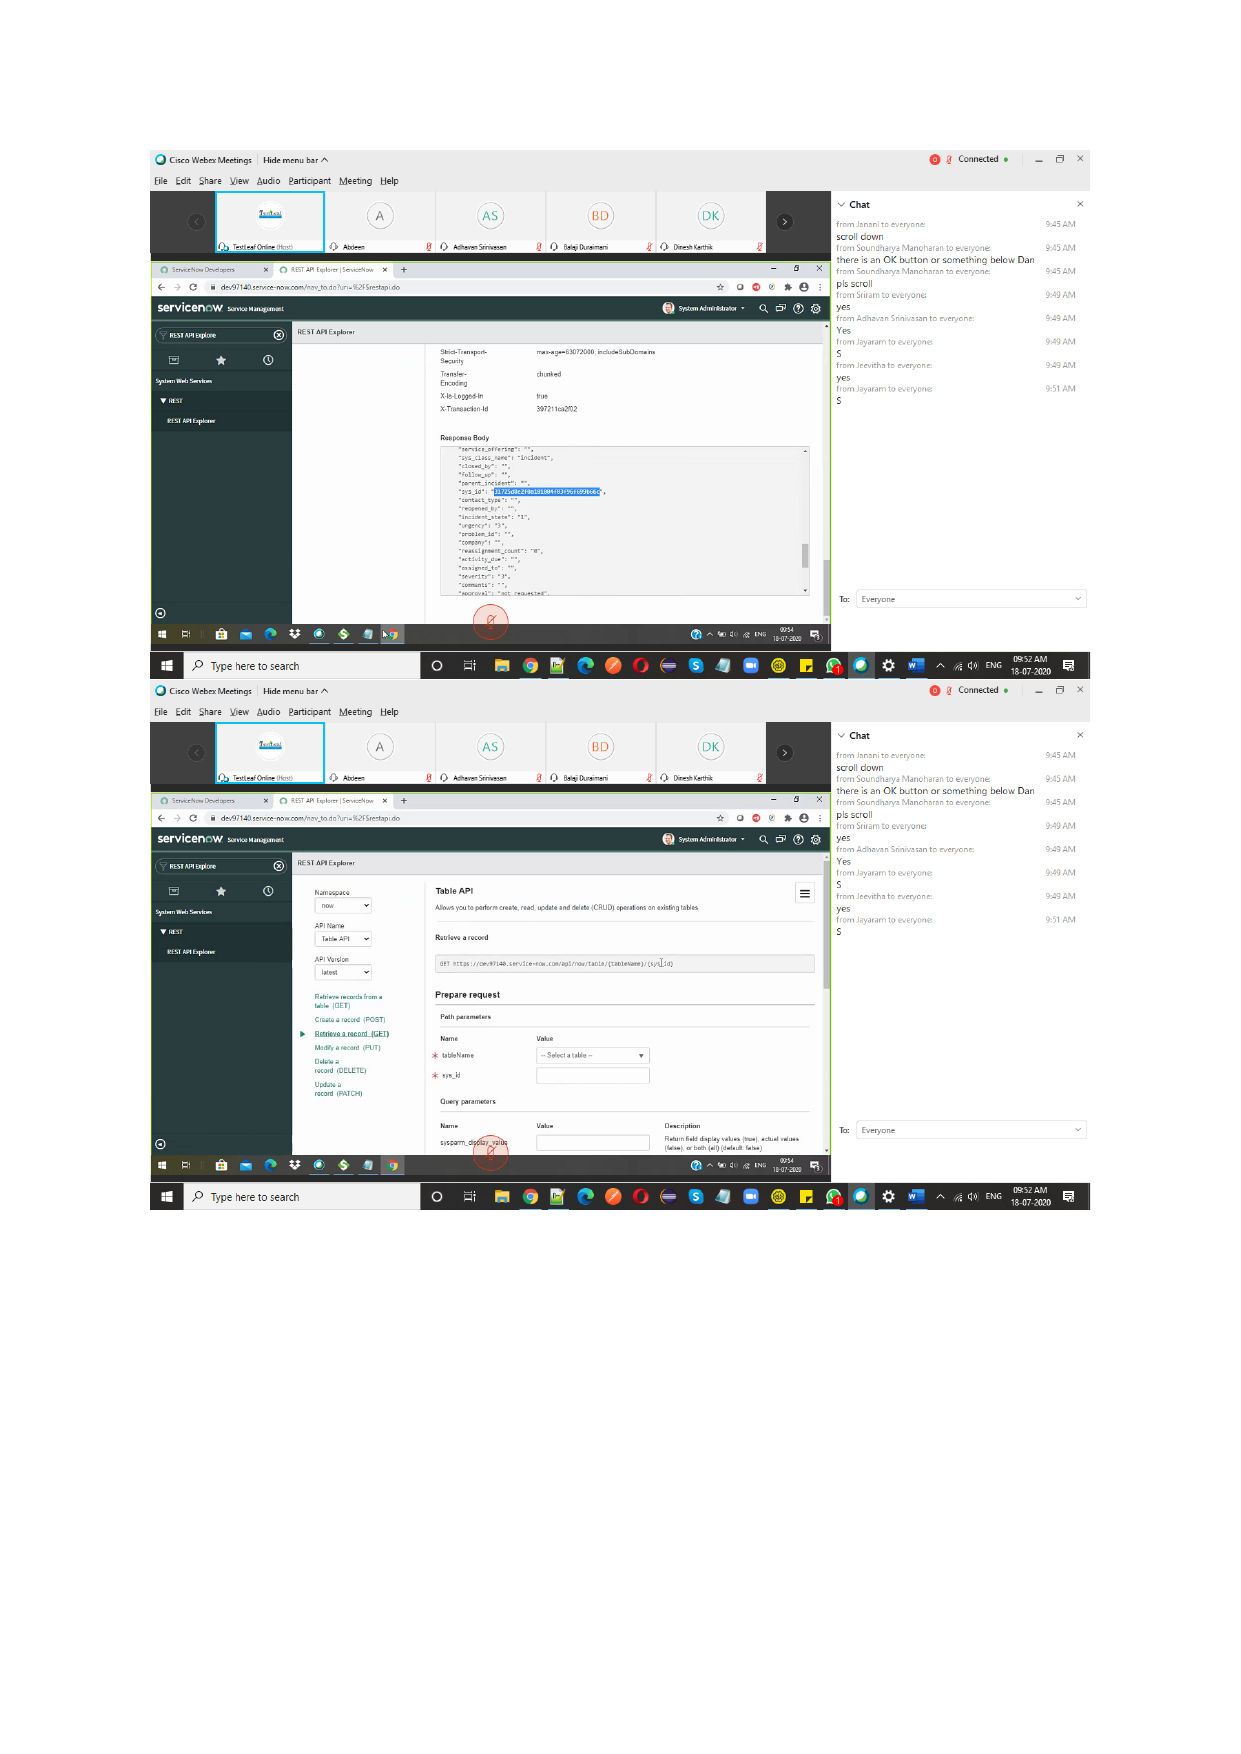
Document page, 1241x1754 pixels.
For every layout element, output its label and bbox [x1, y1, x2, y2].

picture [150, 680, 1091, 1210]
picture [150, 150, 1091, 679]
